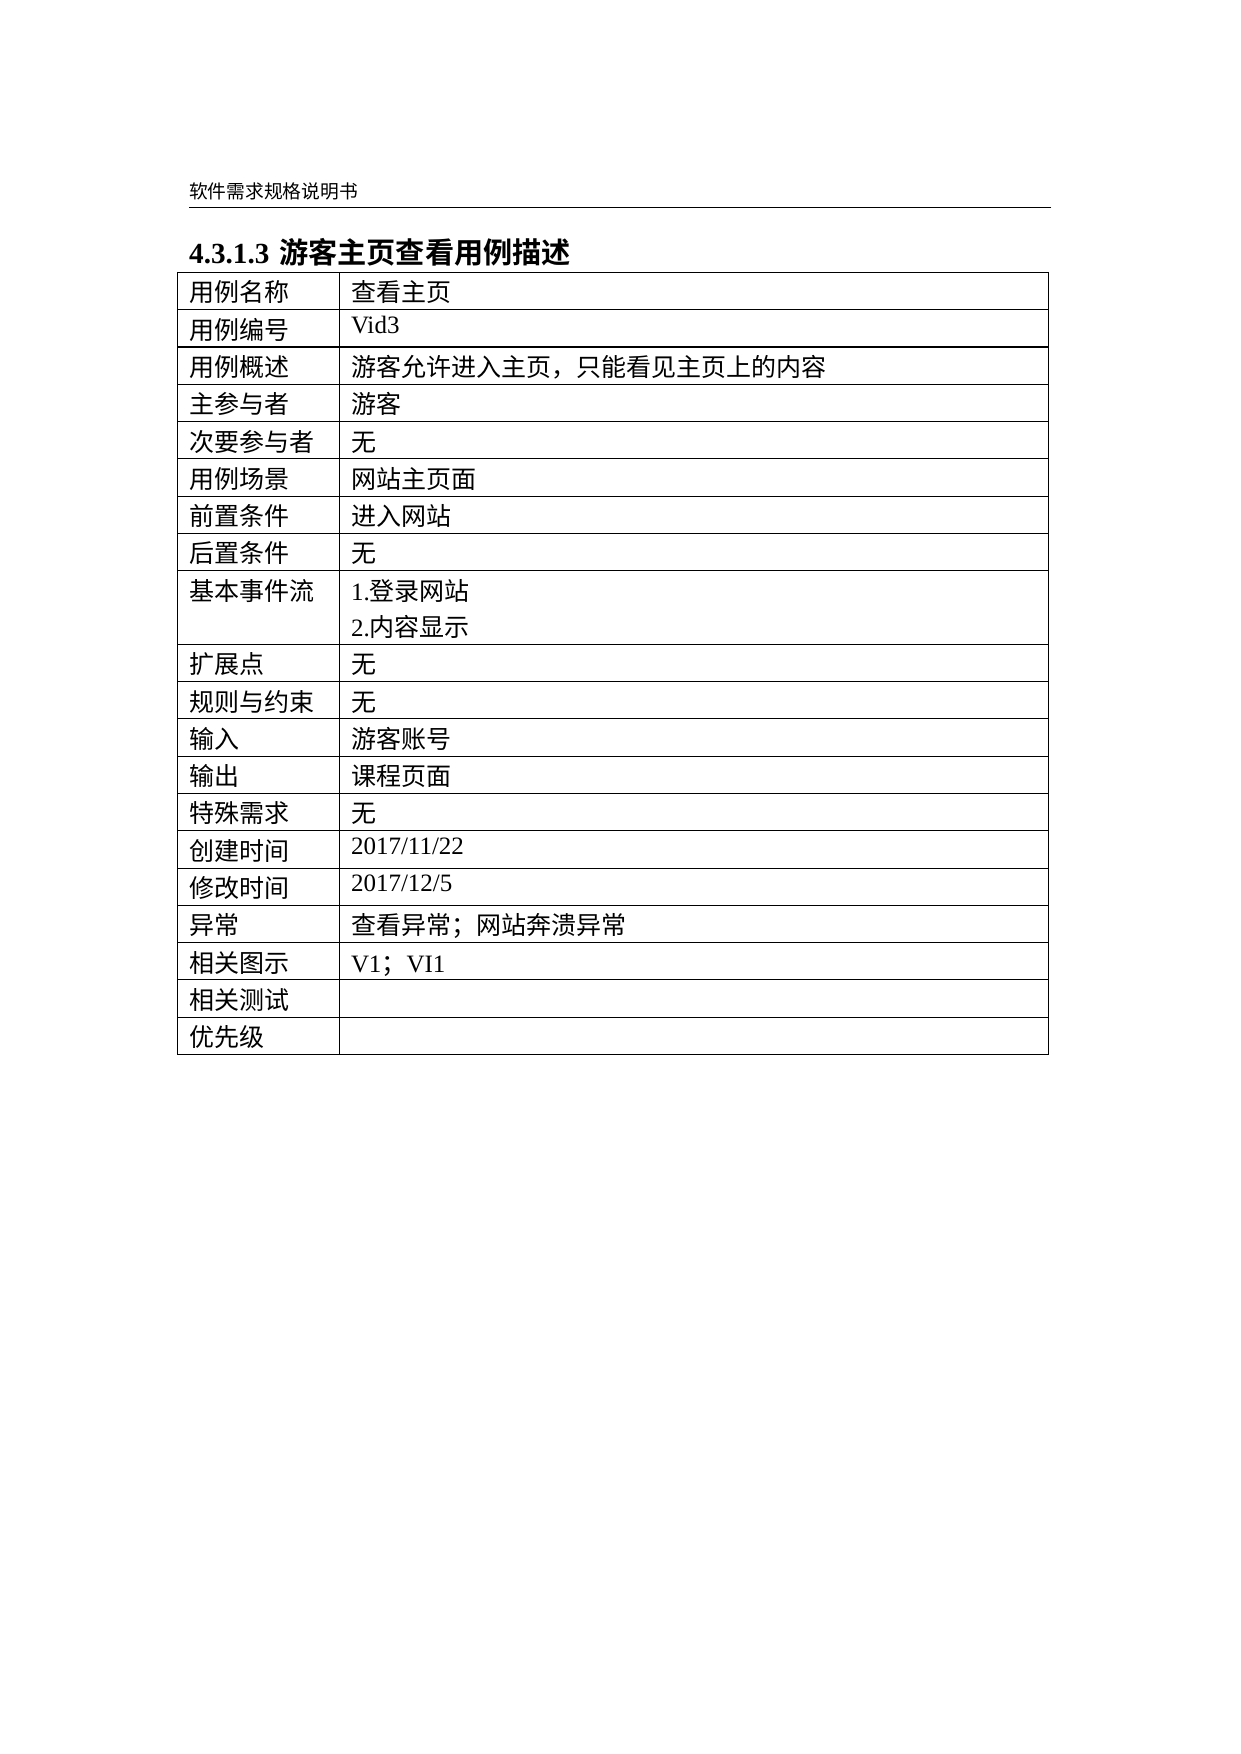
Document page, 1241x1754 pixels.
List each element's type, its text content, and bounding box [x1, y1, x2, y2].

table_cell 网站主页面 [340, 459, 1048, 496]
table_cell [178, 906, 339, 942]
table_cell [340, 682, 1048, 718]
table_cell 基本事件流 [178, 571, 339, 644]
table_cell Vid3 [340, 310, 1048, 346]
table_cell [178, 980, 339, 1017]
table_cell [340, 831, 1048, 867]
table_cell 无 [340, 534, 1048, 570]
table_cell 游客允许进入主页，只能看见主页上的内容 [340, 348, 1048, 384]
table_cell 扩展点 [178, 645, 339, 681]
table_cell 游客 [340, 385, 1048, 421]
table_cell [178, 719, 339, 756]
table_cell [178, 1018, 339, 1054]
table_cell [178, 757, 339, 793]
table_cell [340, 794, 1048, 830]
table_cell 用例场景 [178, 459, 339, 496]
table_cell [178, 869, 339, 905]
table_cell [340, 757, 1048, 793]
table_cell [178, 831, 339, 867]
table_header 用例名称 [178, 273, 339, 309]
table_cell 进入网站 [340, 497, 1048, 533]
table_cell 前置条件 [178, 497, 339, 533]
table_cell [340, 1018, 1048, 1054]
table_cell 无 [340, 422, 1048, 458]
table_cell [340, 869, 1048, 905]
table_cell 无 [340, 645, 1048, 681]
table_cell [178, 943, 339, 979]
table_cell 用例概述 [178, 348, 339, 384]
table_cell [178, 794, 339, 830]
table_header 查看主页 [340, 273, 1048, 309]
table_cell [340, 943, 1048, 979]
table_cell 1.登录网站 2.内容显示 [340, 571, 1048, 644]
table_cell 规则与约束 [178, 682, 339, 718]
table_cell 用例编号 [178, 310, 339, 346]
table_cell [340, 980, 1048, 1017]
table_cell 次要参与者 [178, 422, 339, 458]
subtitle 游客主页查看用例描述 [189, 229, 1051, 272]
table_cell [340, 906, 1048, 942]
table_cell 主参与者 [178, 385, 339, 421]
table_cell 后置条件 [178, 534, 339, 570]
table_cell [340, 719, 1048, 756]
